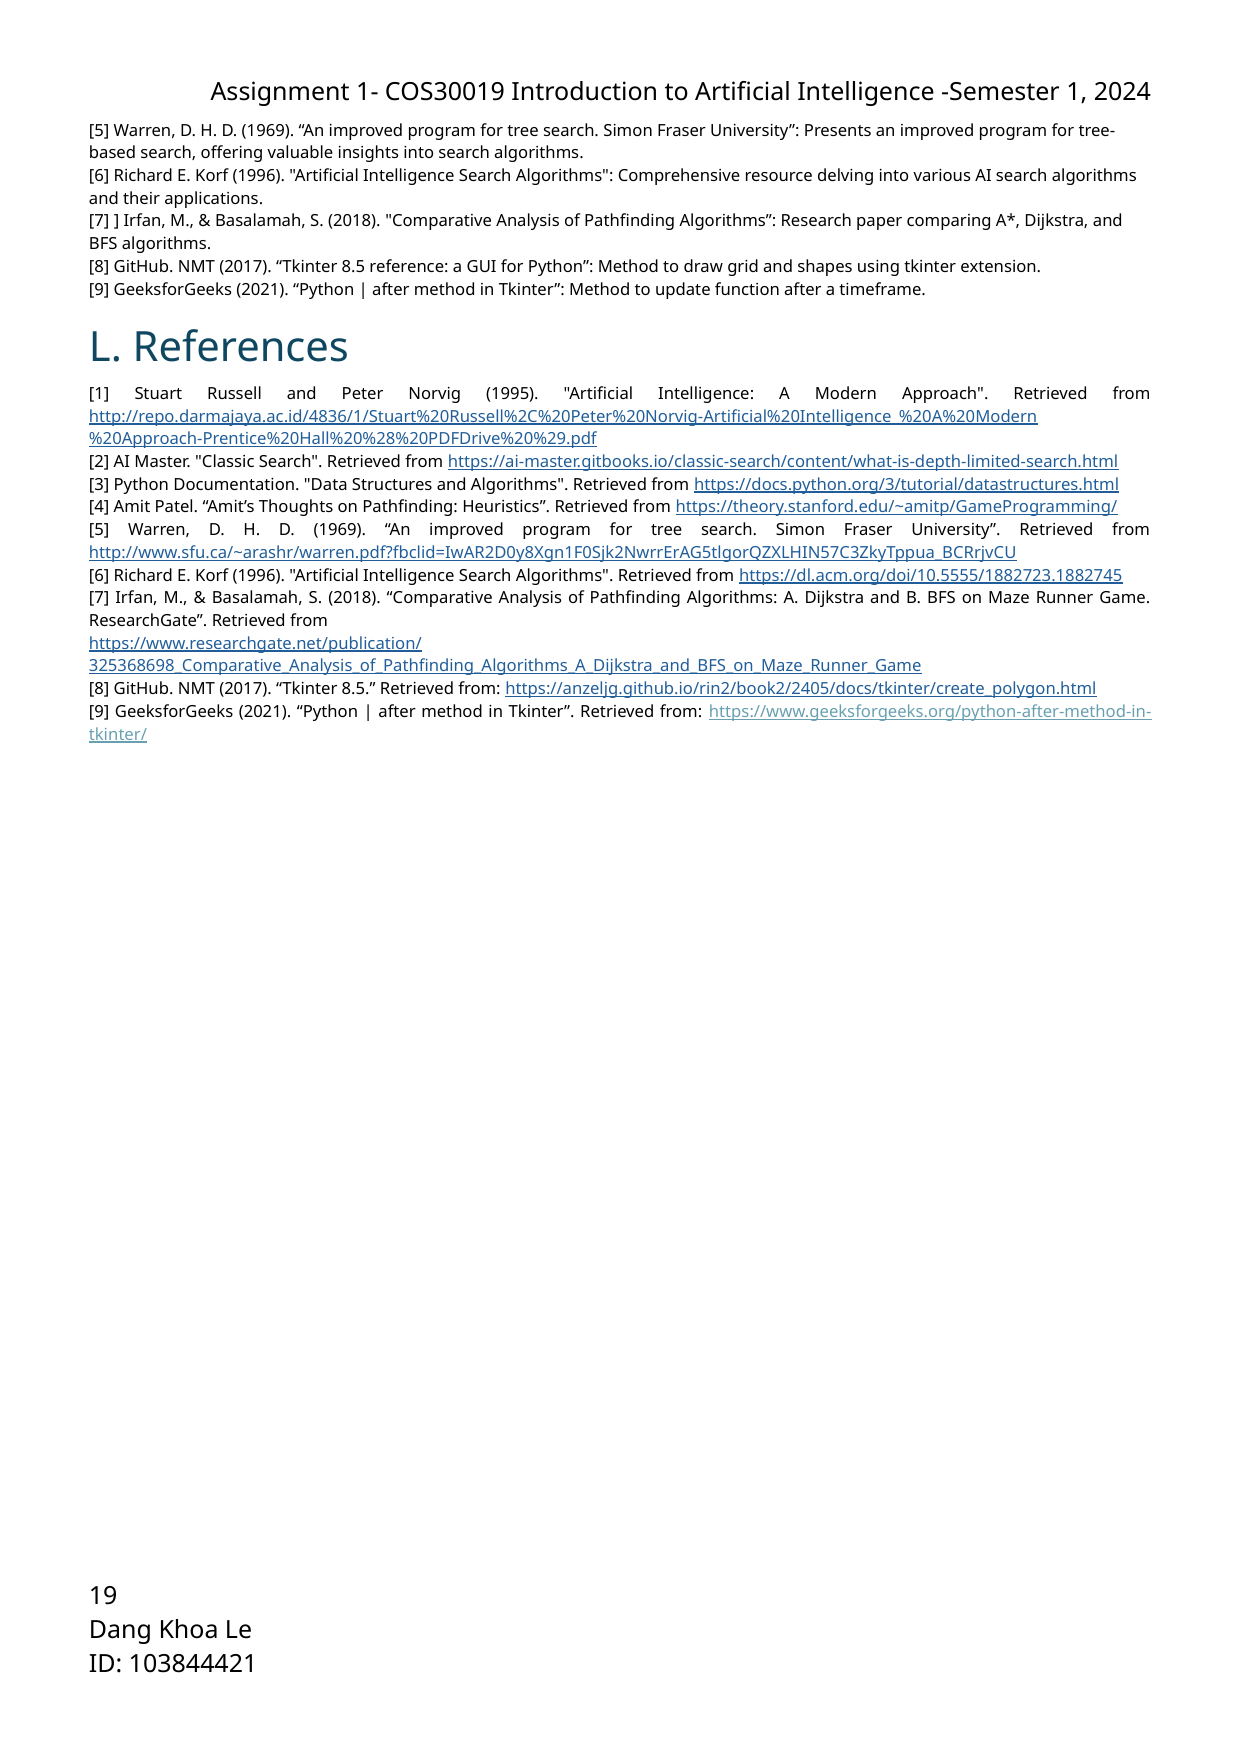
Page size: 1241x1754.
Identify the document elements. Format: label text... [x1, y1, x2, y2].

text [9] GeeksforGeeks (2021). “Python | after method in Tkinter”. Retrieved from: https://www.geeksforgeeks.org/python-after-method-in-tkinter/ [89, 541, 1152, 586]
text [3] Python Documentation. "Data Structures and Algorithms". Retrieved from https://docs.python.org/3/tutorial/datastructures.html [89, 313, 1152, 336]
text [9] GeeksforGeeks (2021). “Python | after method in Tkinter”: Method to update function after a timeframe. [89, 118, 1152, 141]
text [1] Stuart Russell and Peter Norvig (1995). "Artificial Intelligence: A Modern Approach". Retrieved from http://repo.darmajaya.ac.id/4836/1/Stuart%20Russell%2C%20Peter%20Norvig-Artificial%20Intelligence_%20A%20Modern%20Approach-Prentice%20Hall%20%28%20PDFDrive%20%29.pdf [89, 223, 1152, 291]
text [7] Irfan, M., & Basalamah, S. (2018). “Comparative Analysis of Pathfinding Algorithms: A. Dijkstra and B. BFS on Maze Runner Game. ResearchGate”. Retrieved from [89, 427, 1152, 472]
text [5] Warren, D. H. D. (1969). “An improved program for tree search. Simon Fraser University”. Retrieved from http://www.sfu.ca/~arashr/warren.pdf?fbclid=IwAR2D0y8Xgn1F0Sjk2NwrrErAG5tlgorQZXLHIN57C3ZkyTppua_BCRrjvCU [89, 359, 1152, 404]
text [8] GitHub. NMT (2017). “Tkinter 8.5.” Retrieved from: https://anzeljg.github.io/rin2/book2/2405/docs/tkinter/create_polygon.html [89, 518, 1152, 541]
text https://www.researchgate.net/publication/325368698_Comparative_Analysis_of_Pathfinding_Algorithms_A_Dijkstra_and_BFS_on_Maze_Runner_Game [89, 472, 1152, 518]
text [2] AI Master. "Classic Search". Retrieved from https://ai-master.gitbooks.io/classic-search/content/what-is-depth-limited-search.html [89, 291, 1152, 313]
text [6] Richard E. Korf (1996). "Artificial Intelligence Search Algorithms". Retrieved from https://dl.acm.org/doi/10.5555/1882723.1882745 [89, 404, 1152, 427]
subtitle L. References [89, 157, 1152, 214]
text [4] Amit Patel. “Amit’s Thoughts on Pathfinding: Heuristics”. Retrieved from https://theory.stanford.edu/~amitp/GameProgramming/ [89, 336, 1152, 359]
